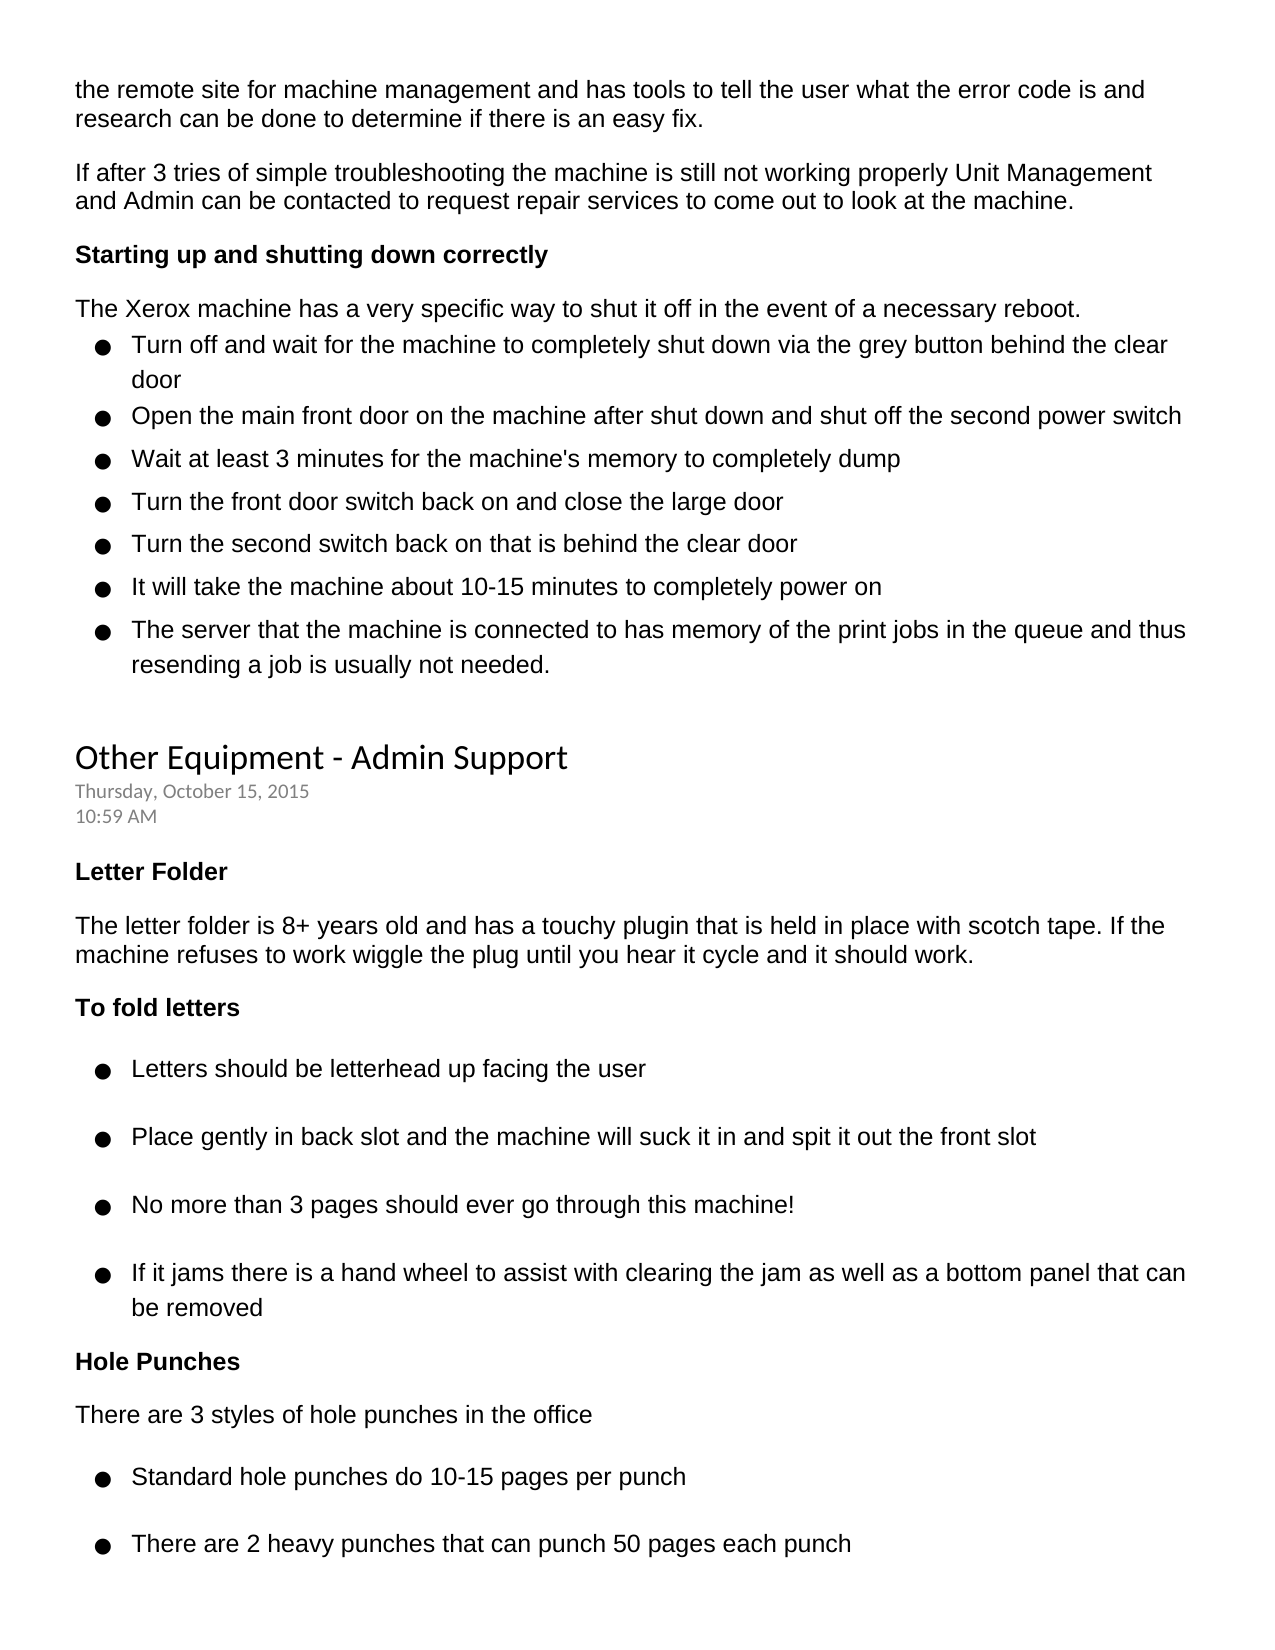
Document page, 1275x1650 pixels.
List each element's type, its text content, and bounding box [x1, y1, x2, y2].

text Hole Punches [75, 1347, 1200, 1375]
text The letter folder is 8+ years old and has a touchy plugin that is held in place with scotch tape. If the machine refuses to work wiggle the plug until you hear it cycle and it should work. [75, 911, 1200, 968]
list Standard hole punches do 10-15 pages per punch [94, 1454, 1200, 1497]
text There are 3 styles of hole punches in the office [75, 1400, 1200, 1429]
text The Xerox machine has a very specific way to shut it off in the event of a necessary reboot. [75, 294, 1200, 322]
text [75, 75, 1200, 132]
list If it jams there is a hand wheel to assist with clearing the jam as well as a bottom panel that can be removed [94, 1250, 1200, 1322]
list Wait at least 3 minutes for the machine's memory to completely dump [94, 437, 1200, 479]
list No more than 3 pages should ever go through this machine! [94, 1182, 1200, 1225]
list Turn the second switch back on that is behind the clear door [94, 522, 1200, 565]
list The server that the machine is connected to has memory of the print jobs in the queue and thus resending a job is usually not needed. [94, 607, 1200, 679]
text 10:59 AM [75, 804, 1200, 829]
list Open the main front door on the machine after shut down and shut off the second power switch [94, 394, 1200, 437]
text If after 3 tries of simple troubleshooting the machine is still not working properly Unit Management and Admin can be contacted to request repair services to come out to look at the machine. [75, 157, 1200, 215]
list Turn the front door switch back on and close the large door [94, 479, 1200, 522]
list Letters should be letterhead up facing the user [94, 1047, 1200, 1090]
text To fold letters [75, 993, 1200, 1022]
list It will take the machine about 10-15 minutes to completely power on [94, 565, 1200, 607]
text Starting up and shutting down correctly [75, 240, 1200, 269]
text Other Equipment - Admin Support [75, 735, 1200, 778]
list Turn off and wait for the machine to completely shut down via the grey button behind the clear door [94, 322, 1200, 394]
text Thursday, October 15, 2015 [75, 778, 1200, 804]
list Place gently in back slot and the machine will suck it in and spit it out the front slot [94, 1115, 1200, 1157]
list There are 2 heavy punches that can punch 50 pages each punch [94, 1522, 1200, 1564]
text Letter Folder [75, 857, 1200, 886]
